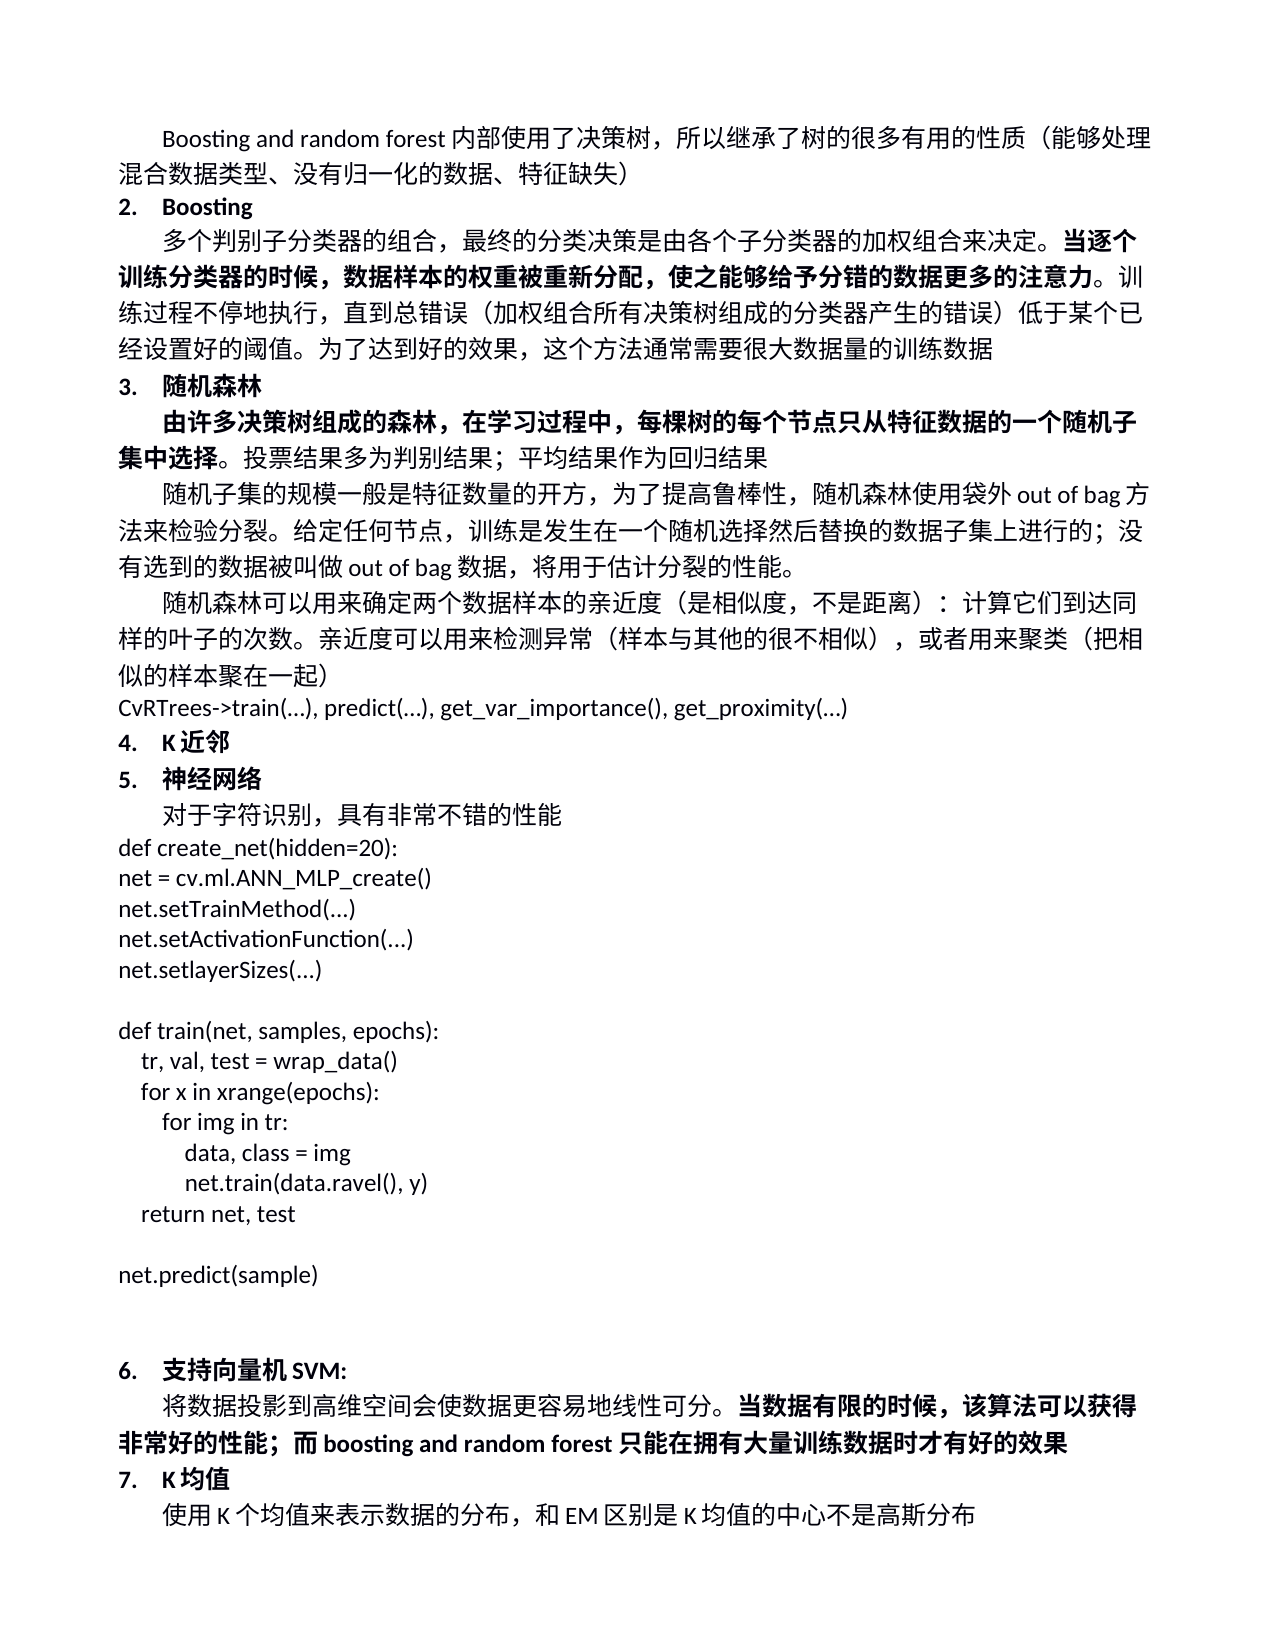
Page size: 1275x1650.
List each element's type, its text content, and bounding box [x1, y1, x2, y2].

text 多个判别子分类器的组合，最终的分类决策是由各个子分类器的加权组合来决定。当逐个训练分类器的时候，数据样本的权重被重新分配，使之能够给予分错的数据更多的注意力。训练过程不停地执行，直到总错误（加权组合所有决策树组成的分类器产生的错误）低于某个已经设置好的阈值。为了达到好的效果，这个方法通常需要很大数据量的训练数据 [118, 221, 1157, 366]
text 随机森林可以用来确定两个数据样本的亲近度（是相似度，不是距离）：计算它们到达同样的叶子的次数。亲近度可以用来检测异常（样本与其他的很不相似），或者用来聚类（把相似的样本聚在一起） [118, 584, 1157, 692]
text return net, test [118, 1198, 1157, 1228]
list 支持向量机SVM: [118, 1351, 1157, 1387]
text 对于字符识别，具有非常不错的性能 [118, 795, 1157, 832]
text def train(net, samples, epochs): [118, 1015, 1157, 1045]
text Boosting and random forest内部使用了决策树，所以继承了树的很多有用的性质（能够处理混合数据类型、没有归一化的数据、特征缺失） [118, 118, 1157, 191]
text for img in tr: [118, 1106, 1157, 1137]
text net = cv.ml.ANN_MLP_create() [118, 862, 1157, 893]
text net.predict(sample) [118, 1259, 1157, 1289]
text net.setlayerSizes(...) [118, 954, 1157, 984]
list Boosting [118, 191, 1157, 221]
text net.setActivationFunction(...) [118, 923, 1157, 954]
text 将数据投影到高维空间会使数据更容易地线性可分。当数据有限的时候，该算法可以获得非常好的性能；而boosting and random forest只能在拥有大量训练数据时才有好的效果 [118, 1387, 1157, 1459]
text def create_net(hidden=20): [118, 832, 1157, 862]
text 使用K个均值来表示数据的分布，和EM区别是K均值的中心不是高斯分布 [118, 1496, 1157, 1532]
text for x in xrange(epochs): [118, 1076, 1157, 1106]
list K近邻 [118, 723, 1157, 759]
text data, class = img [118, 1137, 1157, 1167]
text 由许多决策树组成的森林，在学习过程中，每棵树的每个节点只从特征数据的一个随机子集中选择。投票结果多为判别结果；平均结果作为回归结果 [118, 402, 1157, 475]
text tr, val, test = wrap_data() [118, 1045, 1157, 1076]
list K均值 [118, 1459, 1157, 1496]
text 随机子集的规模一般是特征数量的开方，为了提高鲁棒性，随机森林使用袋外out of bag方法来检验分裂。给定任何节点，训练是发生在一个随机选择然后替换的数据子集上进行的；没有选到的数据被叫做out of bag数据，将用于估计分裂的性能。 [118, 475, 1157, 584]
list 神经网络 [118, 759, 1157, 795]
text net.train(data.ravel(), y) [118, 1167, 1157, 1198]
text CvRTrees->train(…), predict(…), get_var_importance(), get_proximity(…) [118, 692, 1157, 723]
list 随机森林 [118, 366, 1157, 402]
text net.setTrainMethod(...) [118, 893, 1157, 923]
